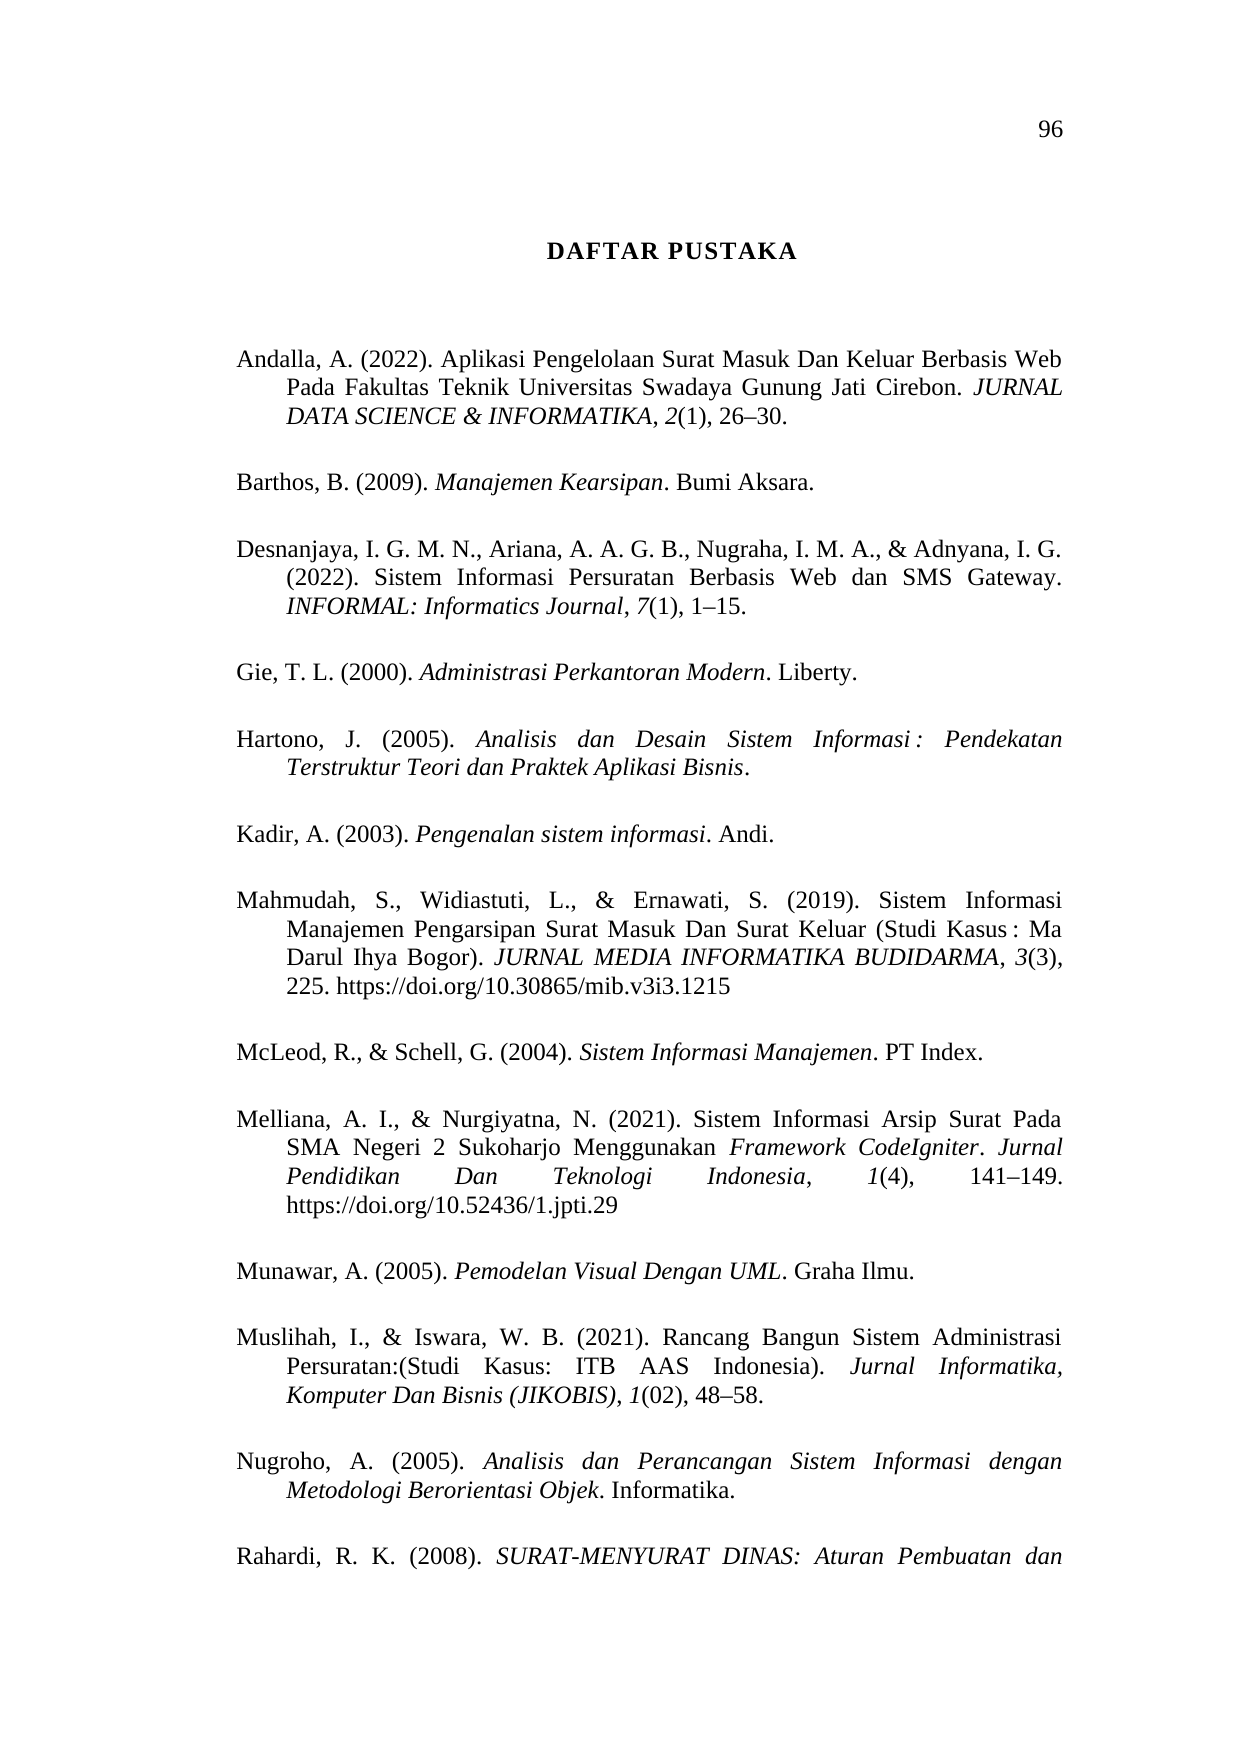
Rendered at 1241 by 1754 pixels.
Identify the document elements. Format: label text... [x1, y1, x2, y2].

text Nugroho, A. (2005). Analisis dan Perancangan Sistem Informasi dengan Metodologi Berorientasi Objek. Informatika. [236, 1446, 1063, 1504]
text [236, 1541, 1063, 1570]
text Andalla, A. (2022). Aplikasi Pengelolaan Surat Masuk Dan Keluar Berbasis Web Pada Fakultas Teknik Universitas Swadaya Gunung Jati Cirebon. JURNAL DATA SCIENCE & INFORMATIKA, 2(1), 26–30. [236, 344, 1063, 430]
text McLeod, R., & Schell, G. (2004). Sistem Informasi Manajemen. PT Index. [236, 1037, 1063, 1066]
text Desnanjaya, I. G. M. N., Ariana, A. A. G. B., Nugraha, I. M. A., & Adnyana, I. G. (2022). Sistem Informasi Persuratan Berbasis Web dan SMS Gateway. INFORMAL: Informatics Journal, 7(1), 1–15. [236, 534, 1063, 620]
text Hartono, J. (2005). Analisis dan Desain Sistem Informasi : Pendekatan Terstruktur Teori dan Praktek Aplikasi Bisnis. [236, 724, 1063, 781]
text Kadir, A. (2003). Pengenalan sistem informasi. Andi. [236, 819, 1063, 847]
title DAFTAR PUSTAKA [236, 236, 1107, 265]
text Muslihah, I., & Iswara, W. B. (2021). Rancang Bangun Sistem Administrasi Persuratan:(Studi Kasus: ITB AAS Indonesia). Jurnal Informatika, Komputer Dan Bisnis (JIKOBIS), 1(02), 48–58. [236, 1322, 1063, 1409]
text Barthos, B. (2009). Manajemen Kearsipan. Bumi Aksara. [236, 467, 1063, 496]
text Gie, T. L. (2000). Administrasi Perkantoran Modern. Liberty. [236, 657, 1063, 686]
text Munawar, A. (2005). Pemodelan Visual Dengan UML. Graha Ilmu. [236, 1256, 1063, 1285]
text Melliana, A. I., & Nurgiyatna, N. (2021). Sistem Informasi Arsip Surat Pada SMA Negeri 2 Sukoharjo Menggunakan Framework CodeIgniter. Jurnal Pendidikan Dan Teknologi Indonesia, 1(4), 141–149. https://doi.org/10.52436/1.jpti.29 [236, 1104, 1063, 1219]
text Mahmudah, S., Widiastuti, L., & Ernawati, S. (2019). Sistem Informasi Manajemen Pengarsipan Surat Masuk Dan Surat Keluar (Studi Kasus : Ma Darul Ihya Bogor). JURNAL MEDIA INFORMATIKA BUDIDARMA, 3(3), 225. https://doi.org/10.30865/mib.v3i3.1215 [236, 885, 1063, 1000]
